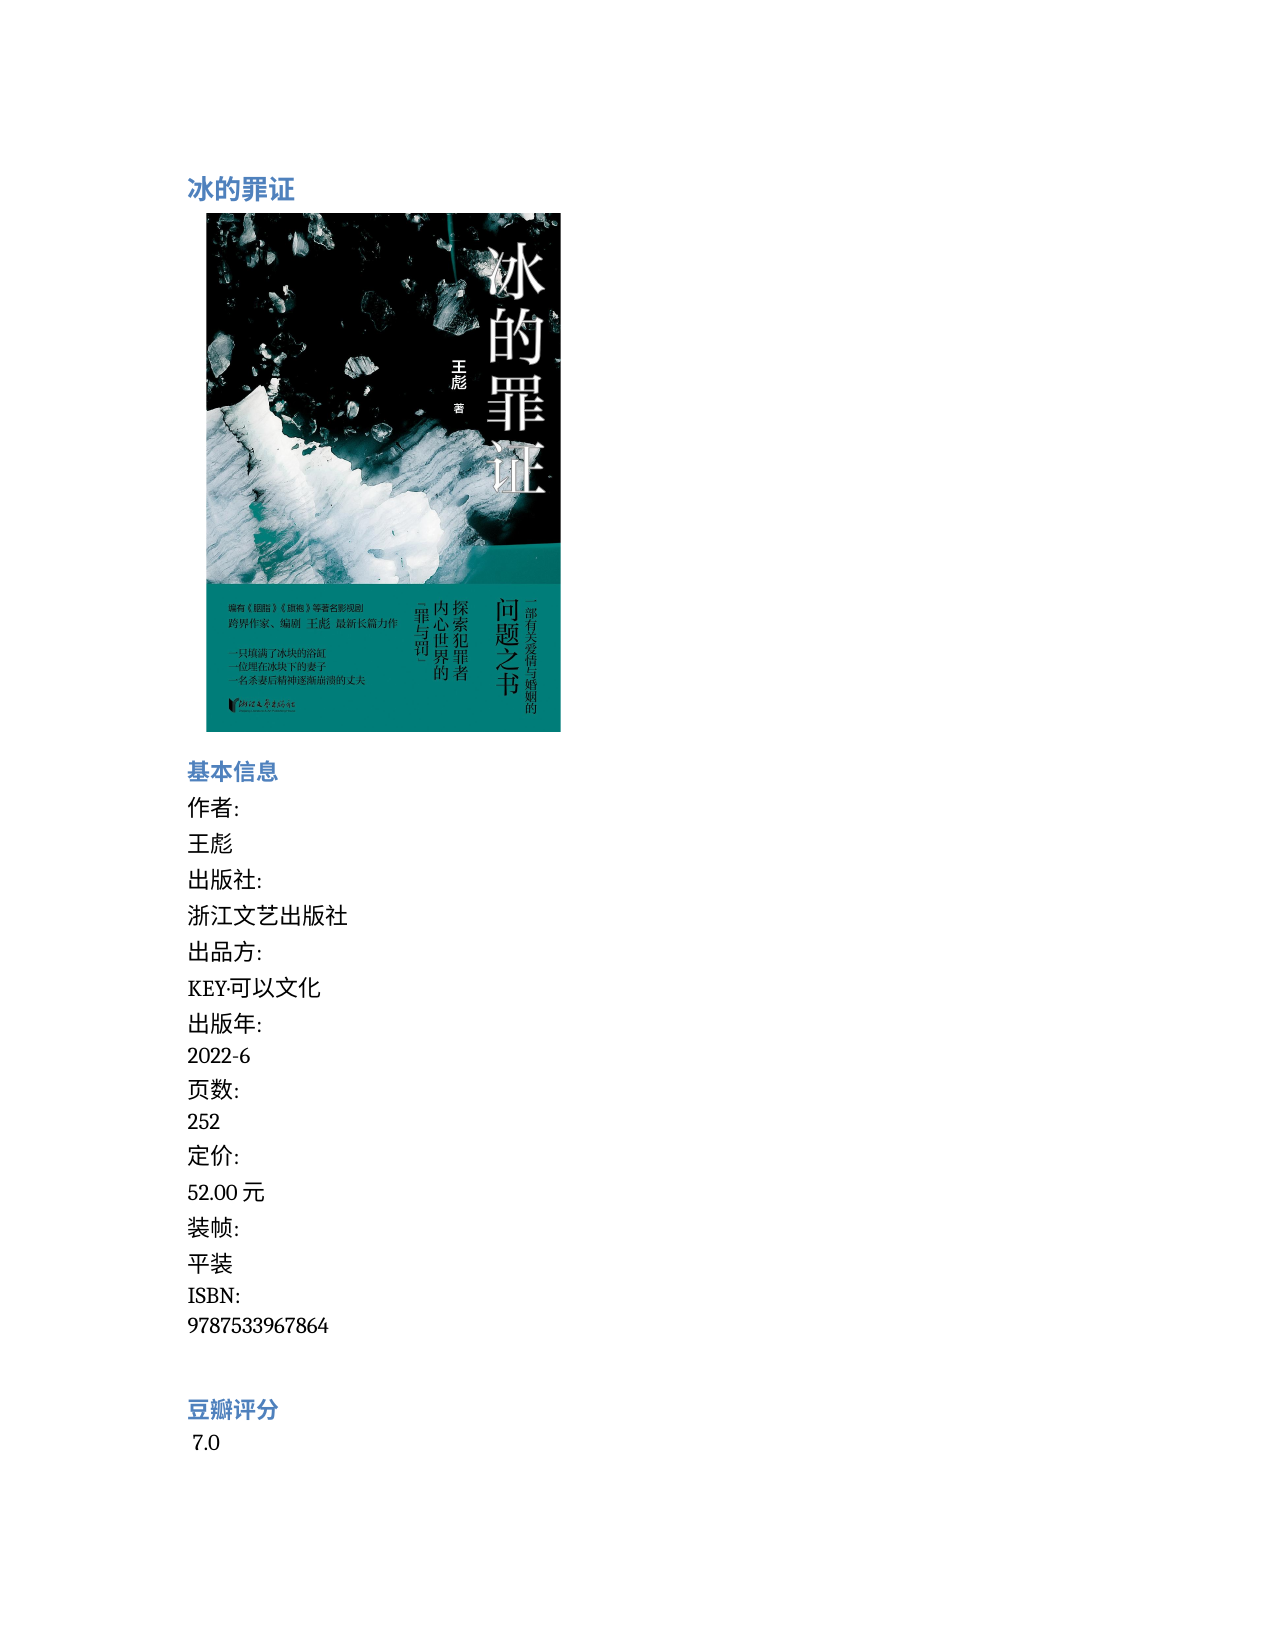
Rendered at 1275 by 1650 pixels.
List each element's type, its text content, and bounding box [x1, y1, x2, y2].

subtitle 冰的罪证 [187, 171, 1087, 208]
text 7.0 [187, 1430, 1087, 1456]
picture [206, 213, 561, 732]
text 作者: 王彪 出版社: 浙江文艺出版社 出品方: KEY·可以文化 出版年: 2022-6 页数: 252 定价: 52.00元 装帧: 平装 ISBN: 9787533967864 [187, 792, 1087, 1369]
subtitle 基本信息 [187, 756, 1087, 787]
subtitle 豆瓣评分 [187, 1394, 1087, 1425]
